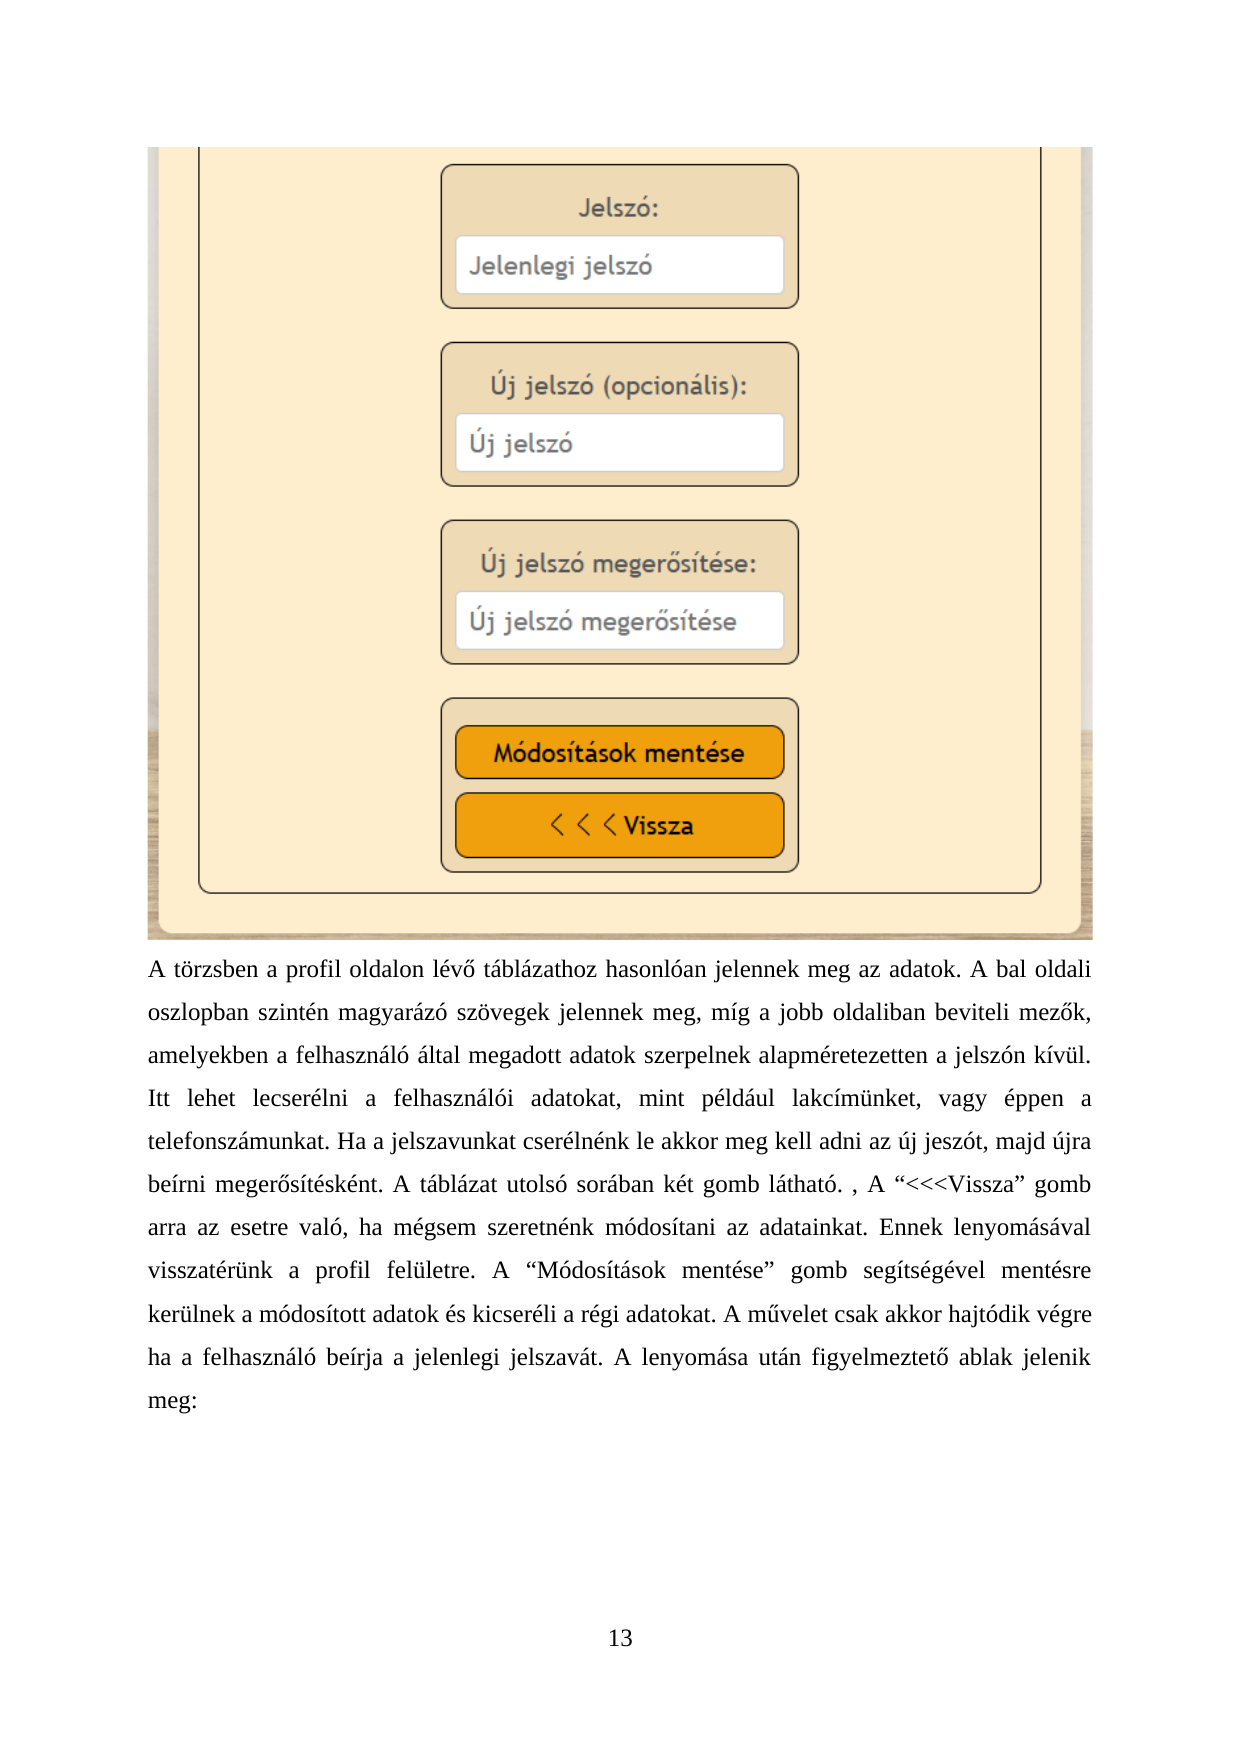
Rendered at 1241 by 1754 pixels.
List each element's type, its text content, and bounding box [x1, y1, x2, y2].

picture [147, 147, 1093, 940]
text A törzsben a profil oldalon lévő táblázathoz hasonlóan jelennek meg az adatok. A bal oldali oszlopban szintén magyarázó szövegek jelennek meg, míg a jobb oldaliban beviteli mezők, amelyekben a felhasználó által megadott adatok szerpelnek alapméretezetten a jelszón kívül. Itt lehet lecserélni a felhasználói adatokat, mint például lakcímünket, vagy éppen a telefonszámunkat. Ha a jelszavunkat cserélnénk le akkor meg kell adni az új jeszót, majd újra beírni megerősítésként. A táblázat utolsó sorában két gomb látható. , A “<<<Vissza” gomb arra az esetre való, ha mégsem szeretnénk módosítani az adatainkat. Ennek lenyomásával visszatérünk a profil felületre. A “Módosítások mentése” gomb segítségével mentésre kerülnek a módosított adatok és kicseréli a régi adatokat. A művelet csak akkor hajtódik végre ha a felhasználó beírja a jelenlegi jelszavát. A lenyomása után figyelmeztető ablak jelenik meg: [148, 954, 1092, 1414]
